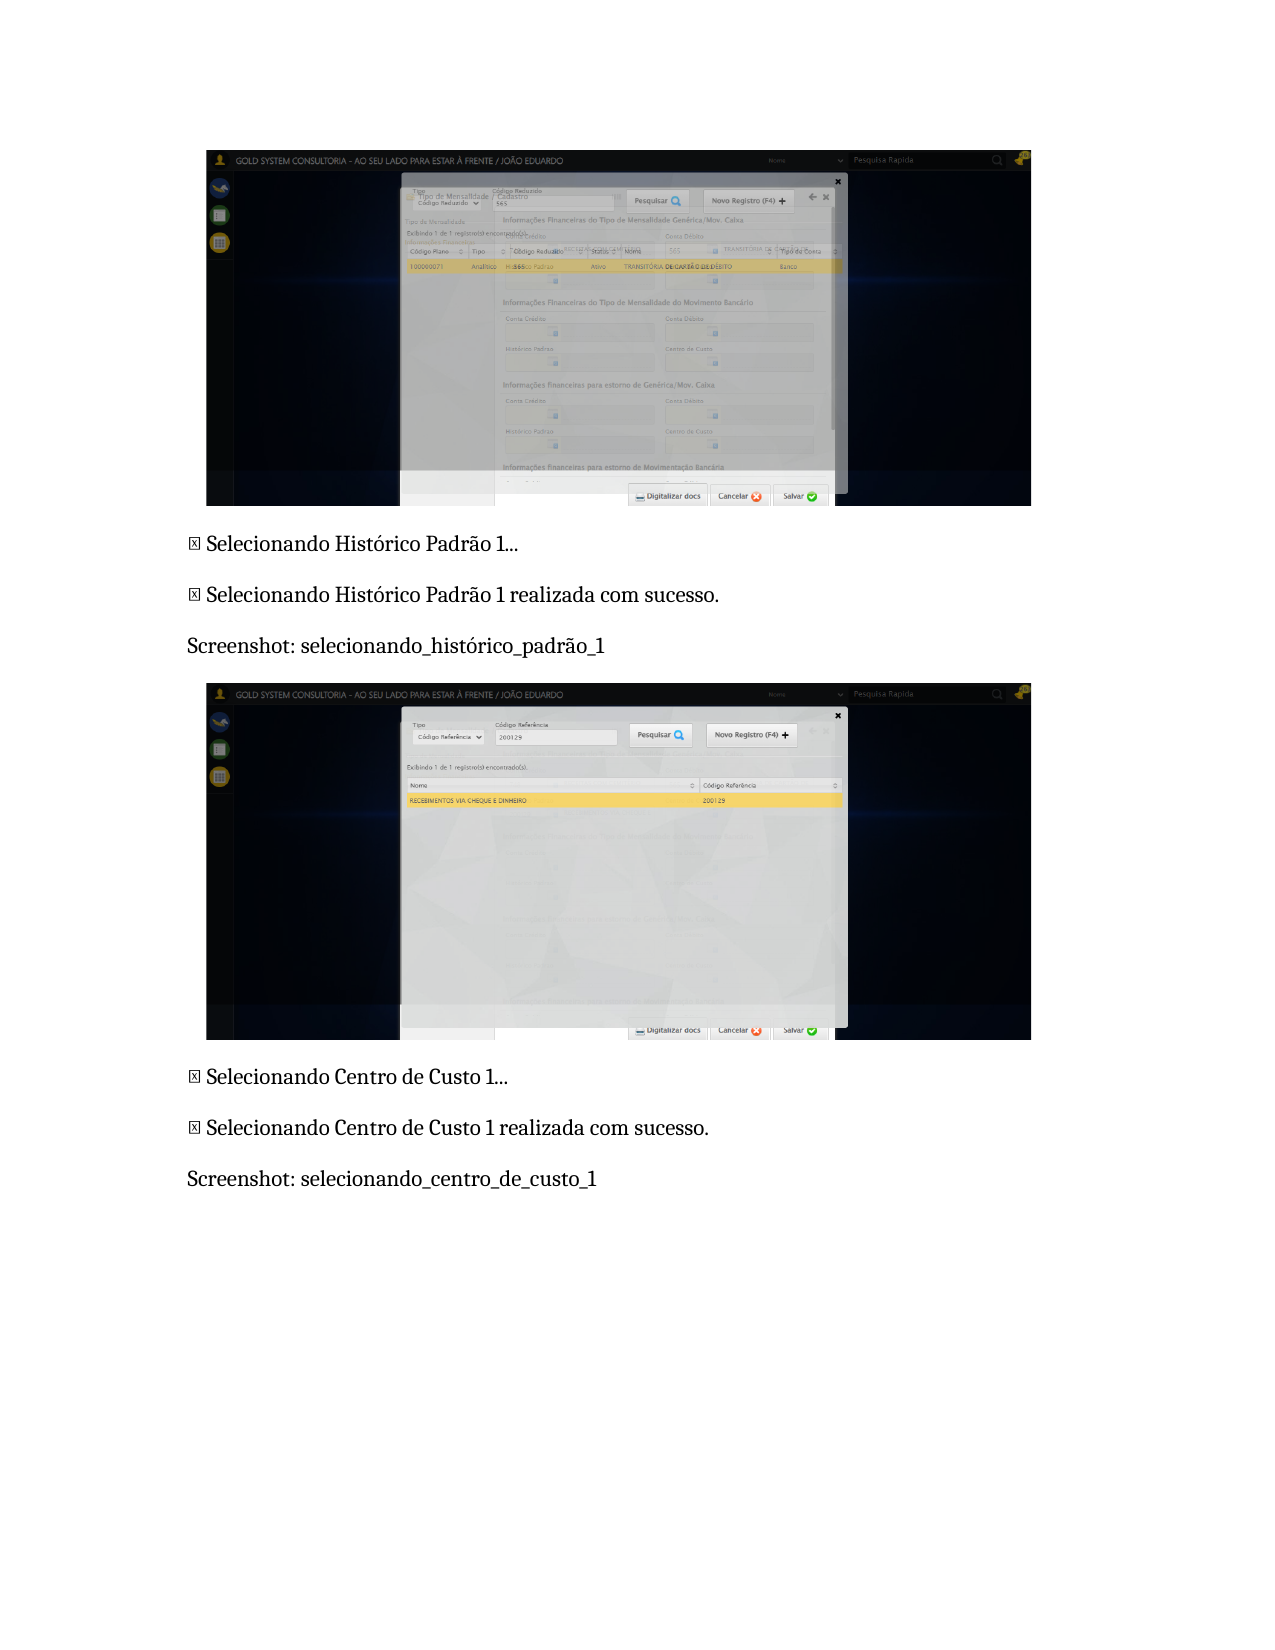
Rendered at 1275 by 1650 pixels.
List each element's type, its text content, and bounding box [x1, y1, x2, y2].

text 🔄 Selecionando Histórico Padrão 1... [187, 530, 1087, 557]
text Screenshot: selecionando_histórico_padrão_1 [187, 632, 1087, 659]
picture [206, 683, 1032, 1040]
text ✅ Selecionando Histórico Padrão 1 realizada com sucesso. [187, 581, 1087, 608]
text Screenshot: selecionando_centro_de_custo_1 [187, 1166, 1087, 1192]
text ✅ Selecionando Centro de Custo 1 realizada com sucesso. [187, 1115, 1087, 1141]
picture [206, 150, 1032, 506]
text 🔄 Selecionando Centro de Custo 1... [187, 1064, 1087, 1090]
